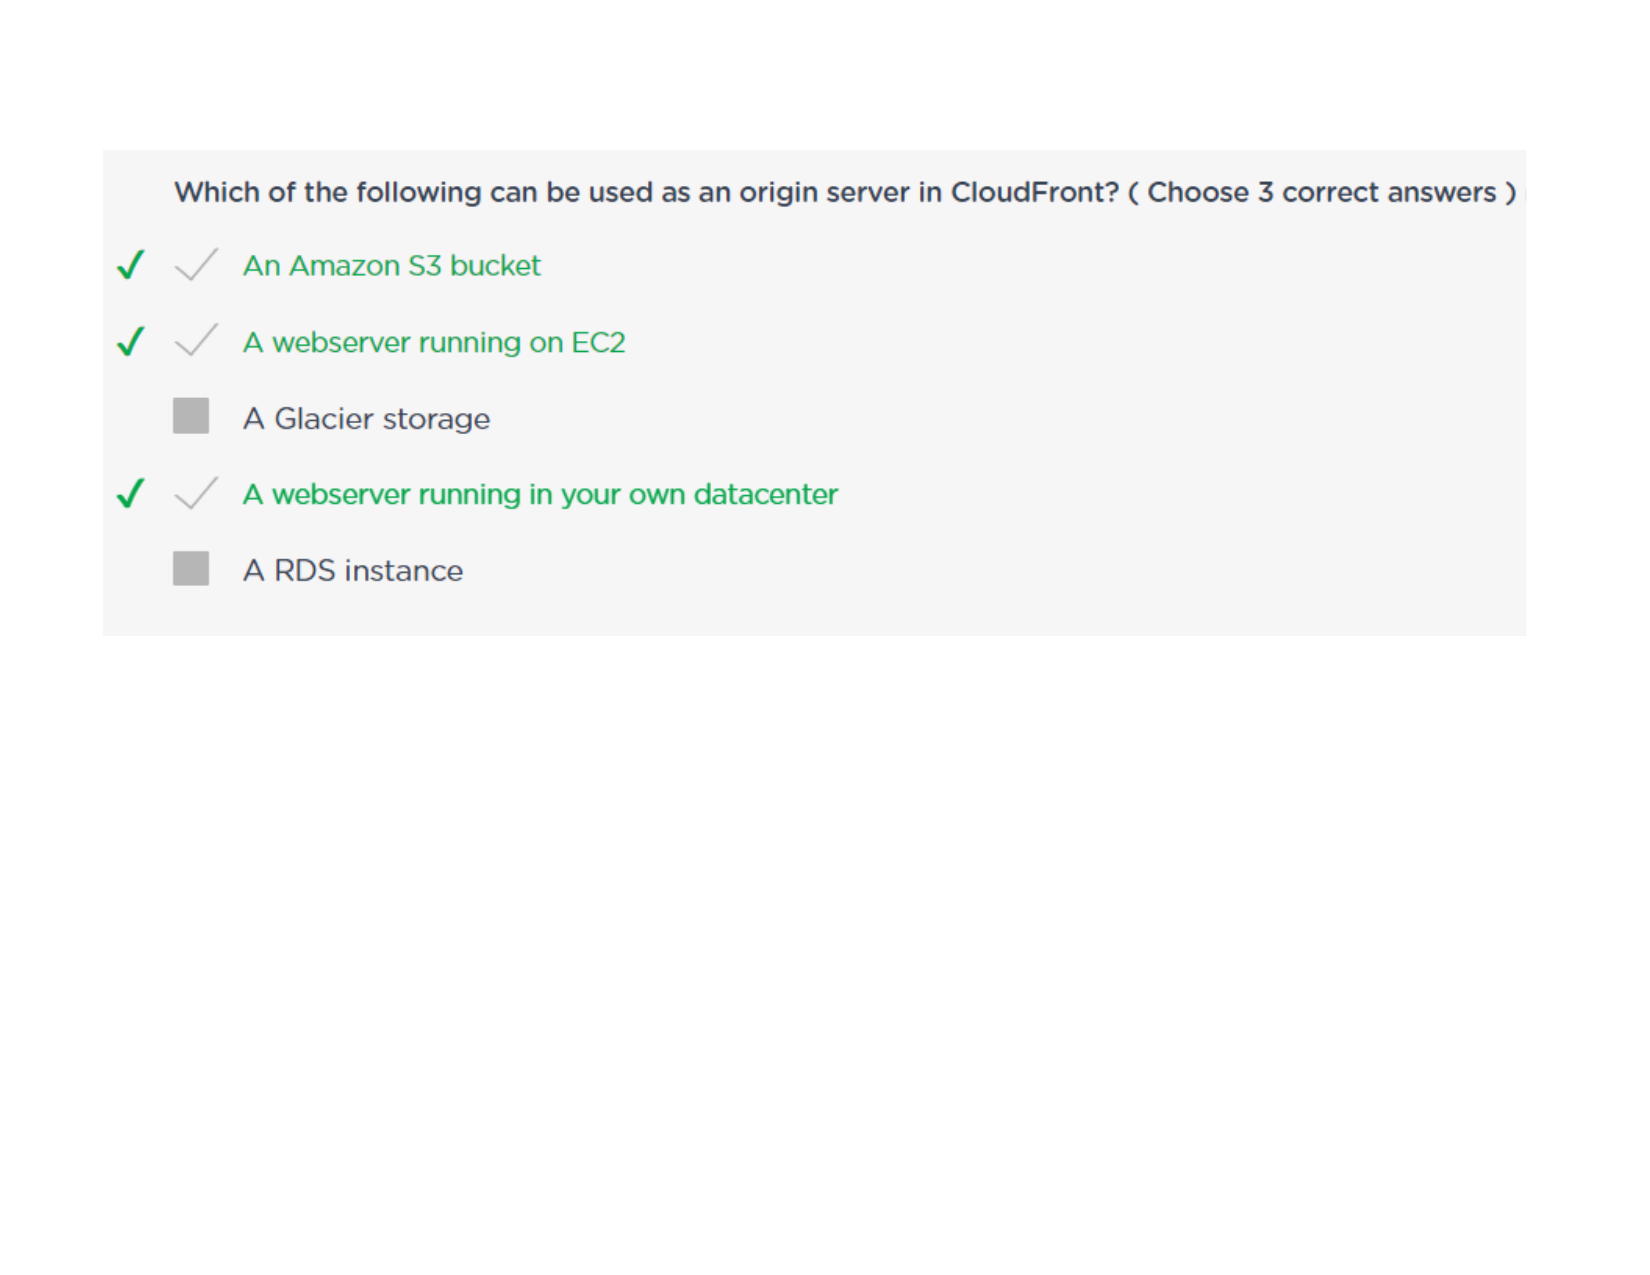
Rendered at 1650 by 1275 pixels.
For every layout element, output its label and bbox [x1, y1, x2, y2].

picture [103, 150, 1527, 636]
